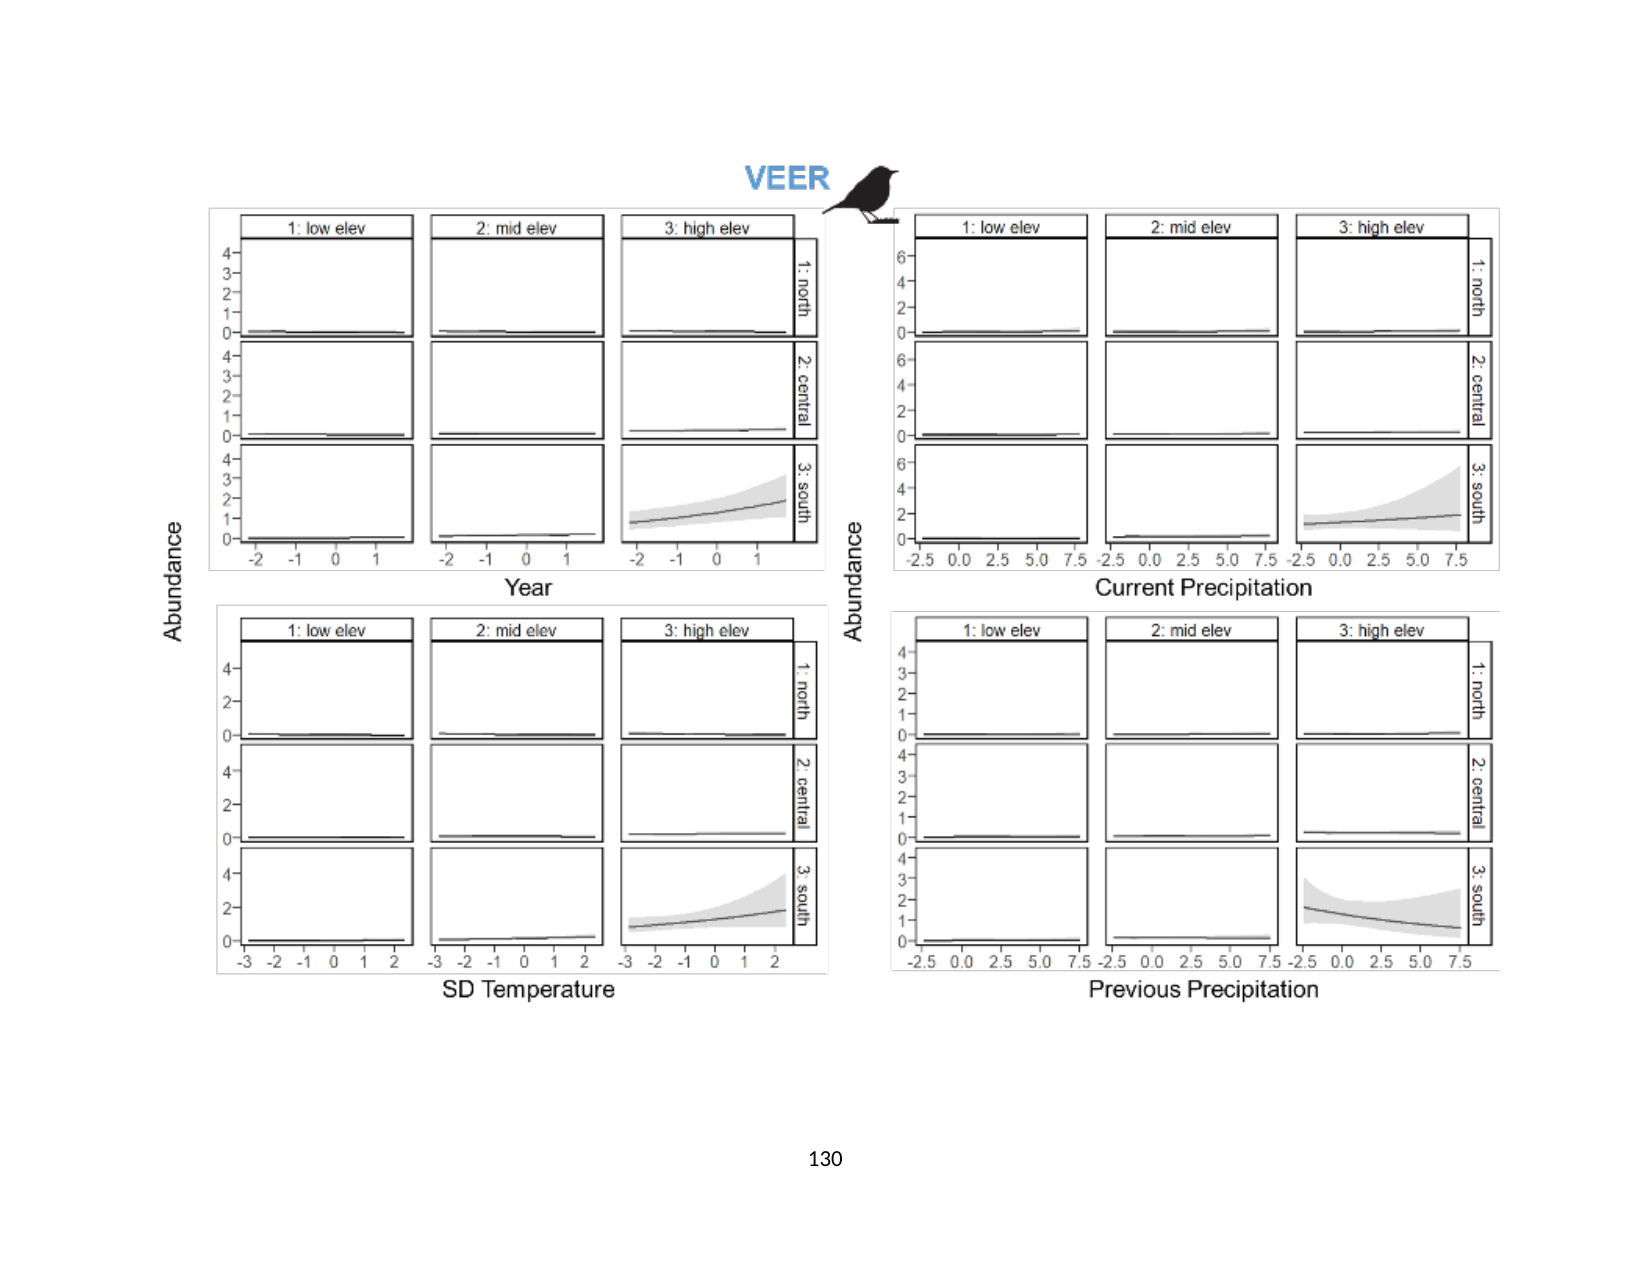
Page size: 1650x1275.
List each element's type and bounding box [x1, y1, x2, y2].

picture [150, 150, 1500, 1018]
